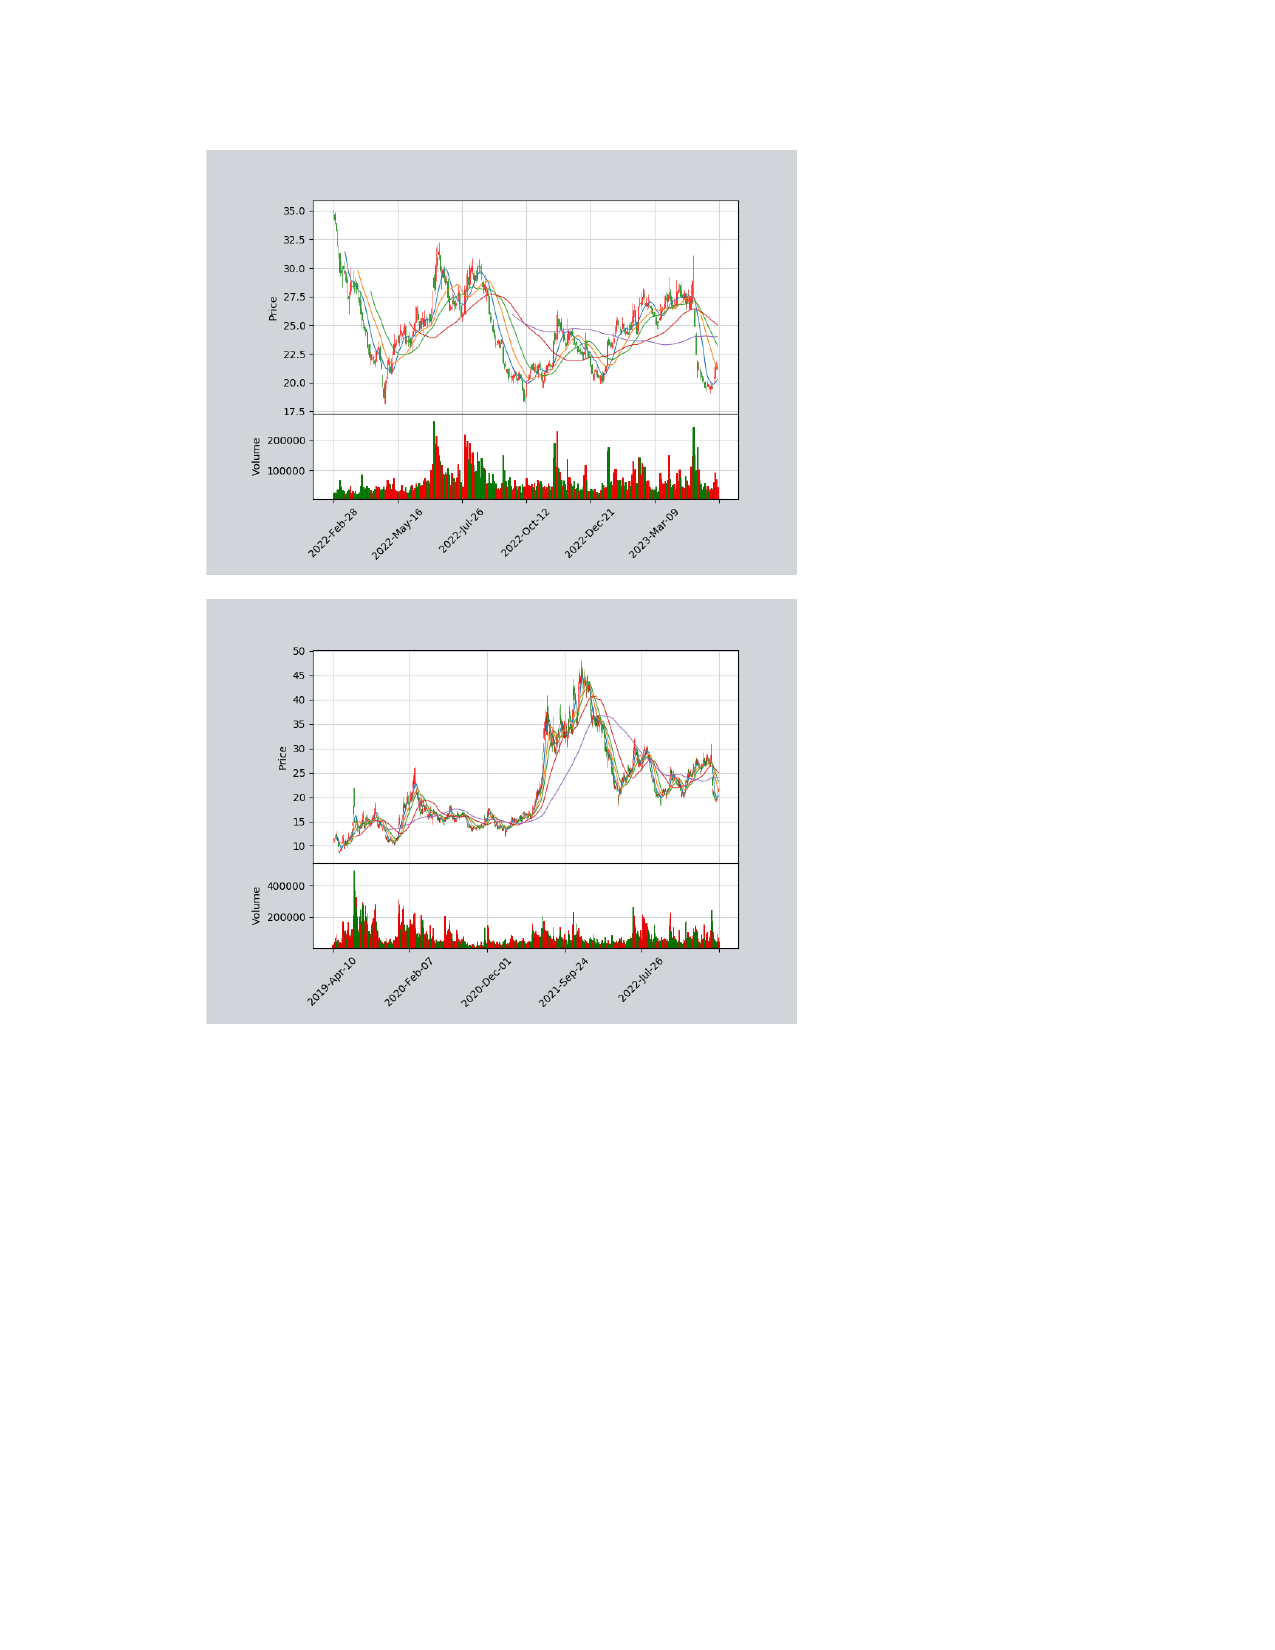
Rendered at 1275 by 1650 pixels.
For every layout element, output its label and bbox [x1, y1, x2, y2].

picture [206, 150, 797, 575]
picture [206, 599, 797, 1024]
